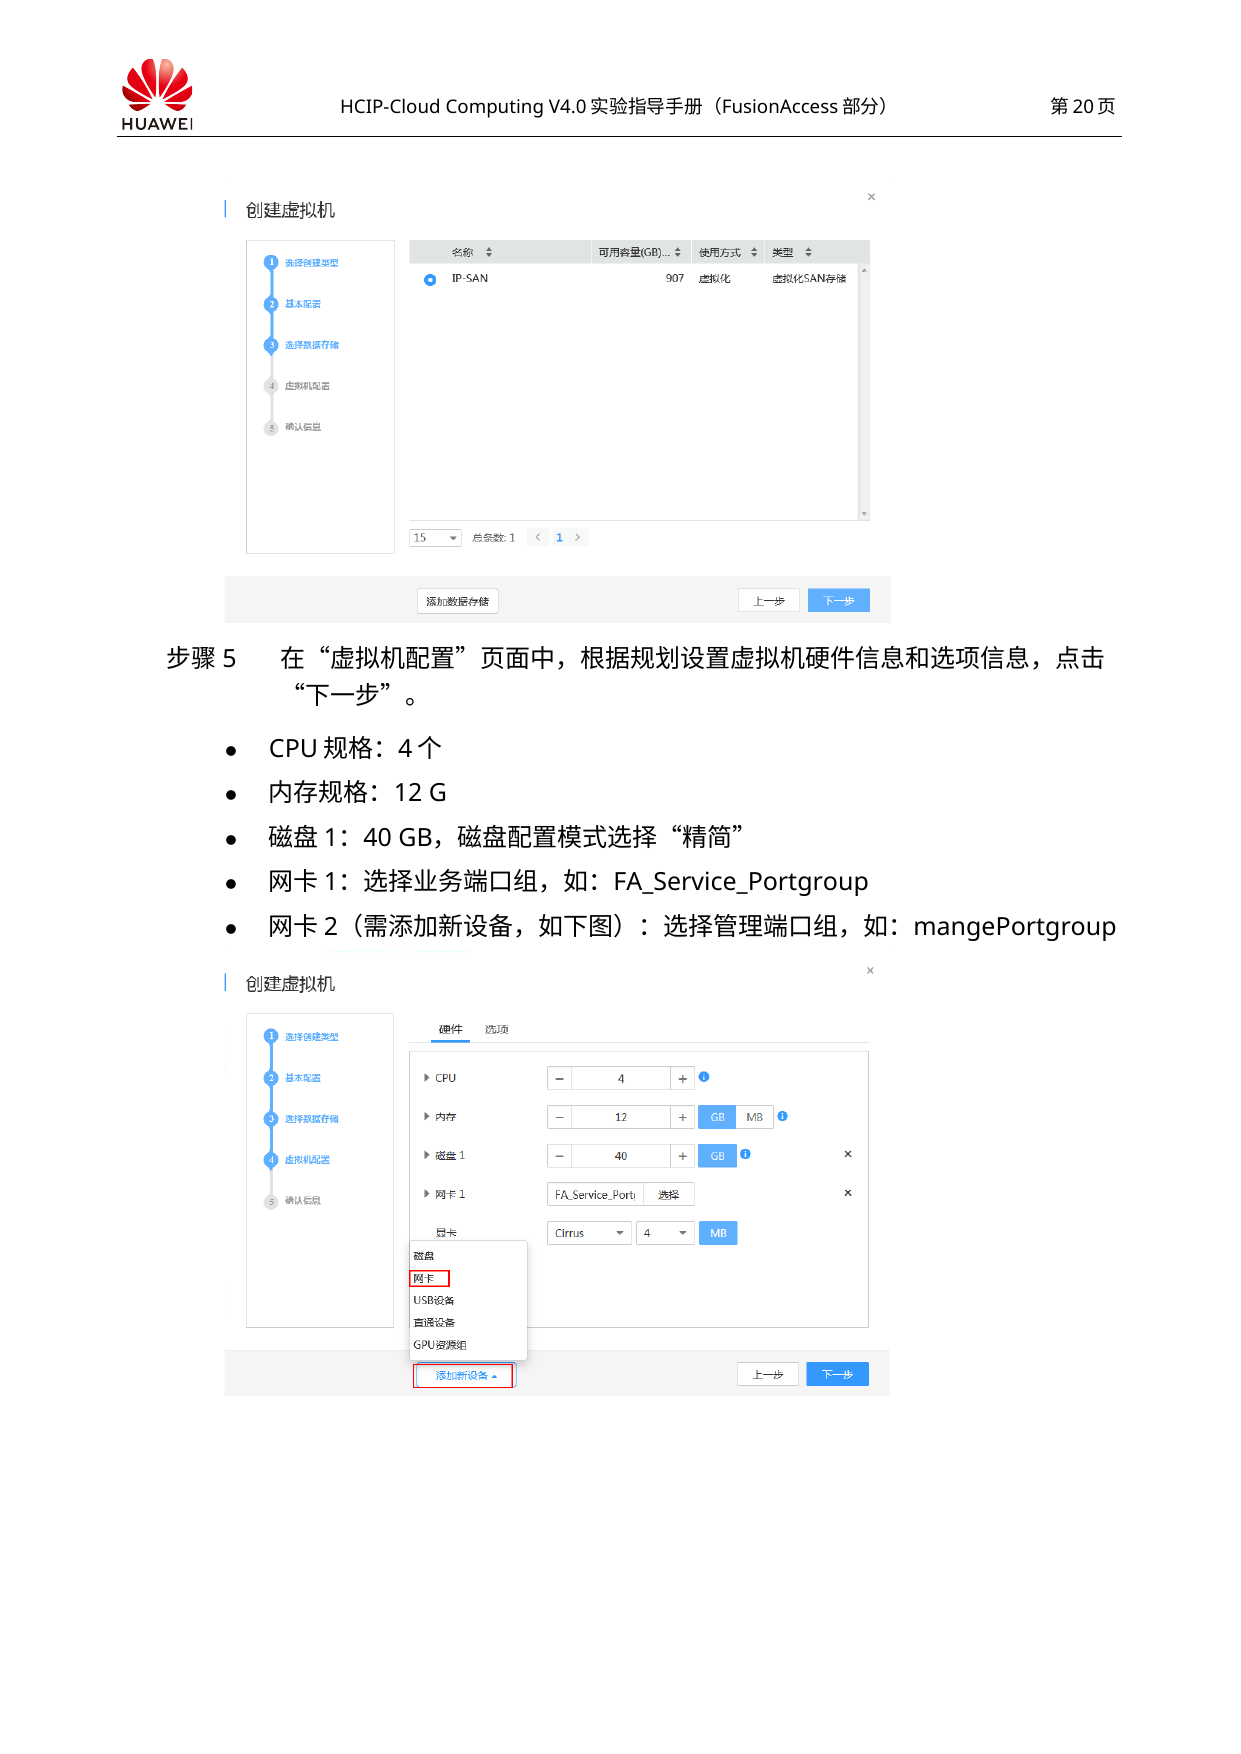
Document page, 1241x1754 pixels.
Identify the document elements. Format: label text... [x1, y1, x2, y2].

picture [224, 177, 892, 623]
picture [224, 951, 890, 1396]
text CPU规格：4个 [224, 728, 1122, 764]
text 内存规格：12 G [224, 773, 1122, 809]
text 磁盘1：40 GB，磁盘配置模式选择“精简” [224, 817, 1122, 853]
picture [122, 59, 193, 130]
text 在“虚拟机配置”页面中，根据规划设置虚拟机硬件信息和选项信息，点击“下一步”。 [236, 639, 1122, 711]
text 网卡2（需添加新设备，如下图）：选择管理端口组，如：mangePortgroup [224, 906, 1122, 943]
text 网卡1：选择业务端口组，如：FA_Service_Portgroup [224, 862, 1122, 898]
